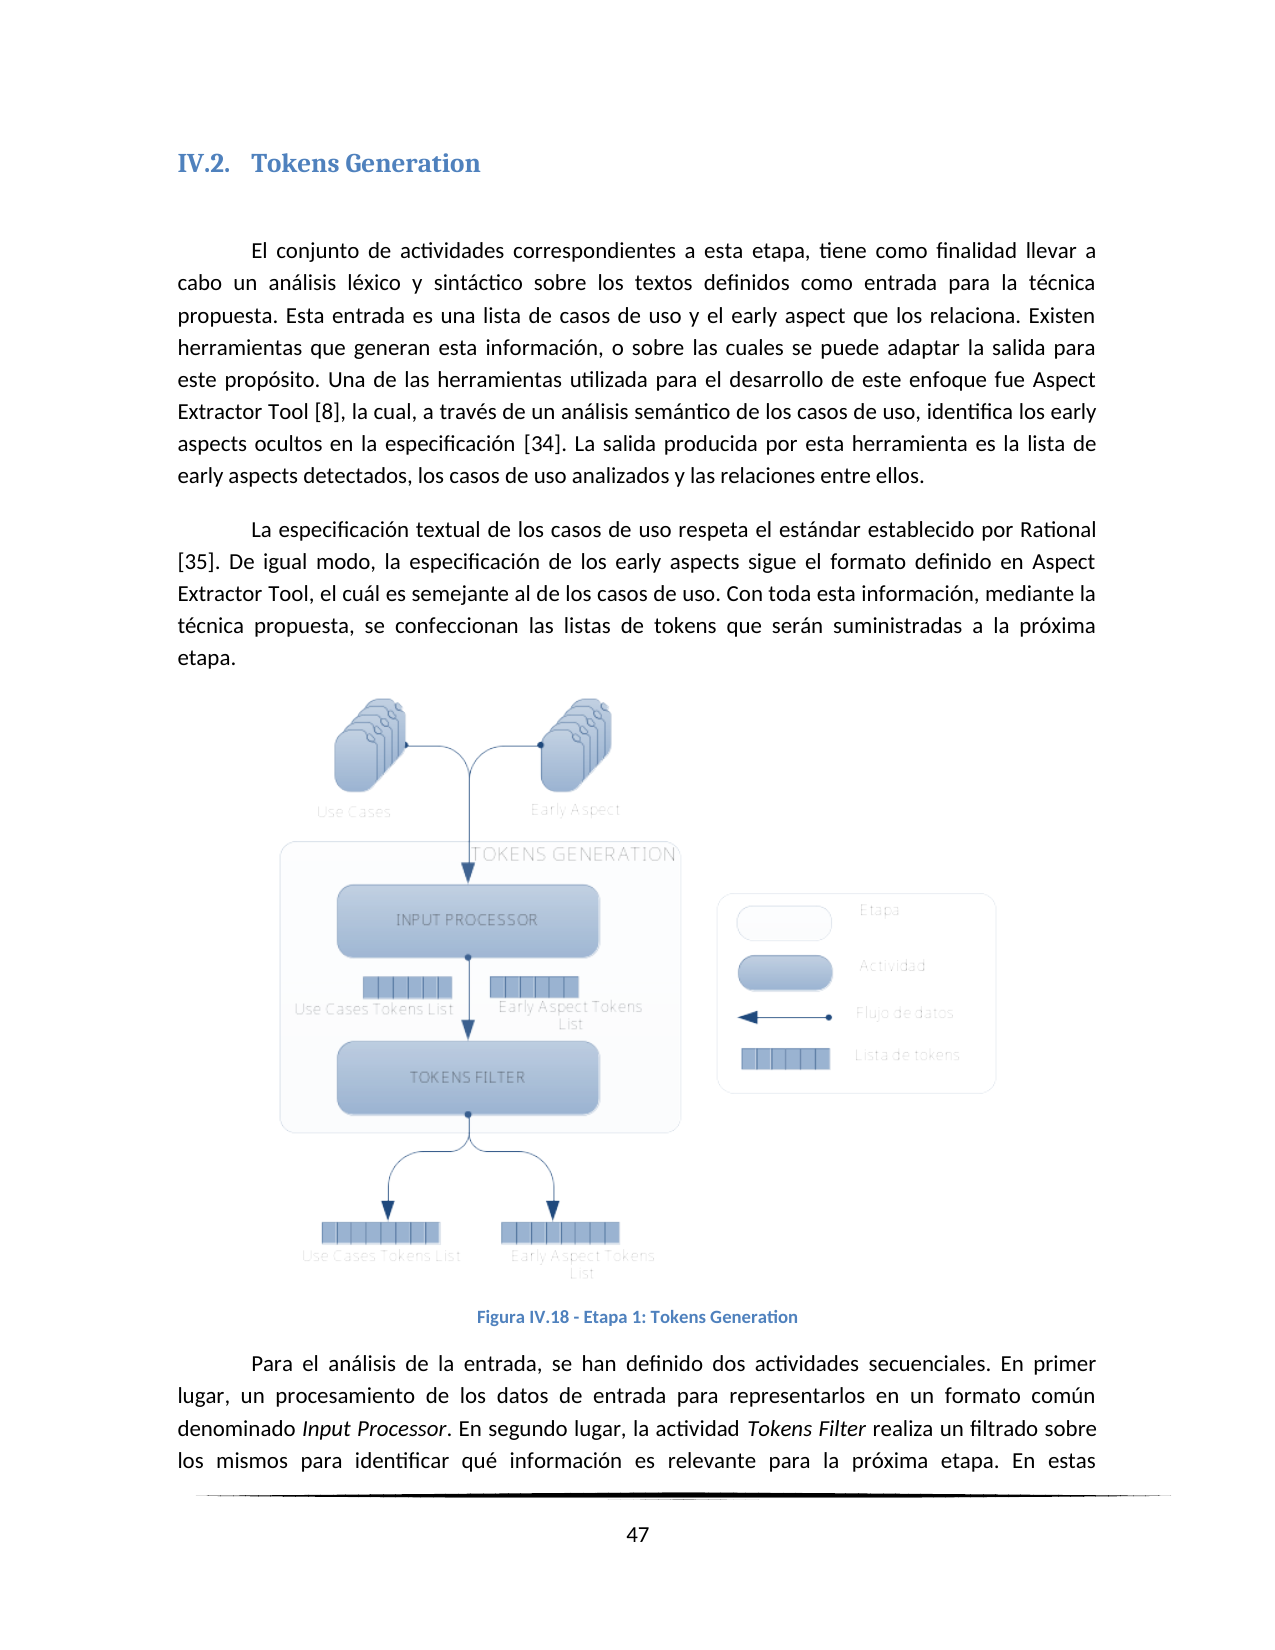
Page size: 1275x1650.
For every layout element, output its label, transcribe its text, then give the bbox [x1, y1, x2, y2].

subtitle Tokens Generation [177, 148, 1098, 179]
picture [195, 1492, 1172, 1500]
text La especificación textual de los casos de uso respeta el estándar establecido por Rational . De igual modo, la especificación de los early aspects sigue el formato definido en Aspect Extractor Tool, el cuál es semejante al de los casos de uso. Con toda esta información, mediante la técnica propuesta, se confeccionan las listas de tokens que serán suministradas a la próxima etapa. [177, 515, 1098, 671]
text El conjunto de actividades correspondientes a esta etapa, tiene como finalidad llevar a cabo un análisis léxico y sintáctico sobre los textos definidos como entrada para la técnica propuesta. Esta entrada es una lista de casos de uso y el early aspect que los relaciona. Existen herramientas que generan esta información, o sobre las cuales se puede adaptar la salida para este propósito. Una de las herramientas utilizada para el desarrollo de este enfoque fue Aspect Extractor Tool , la cual, a través de un análisis semántico de los casos de uso, identifica los early aspects ocultos en la especificación . La salida producida por esta herramienta es la lista de early aspects detectados, los casos de uso analizados y las relaciones entre ellos. [177, 236, 1098, 490]
